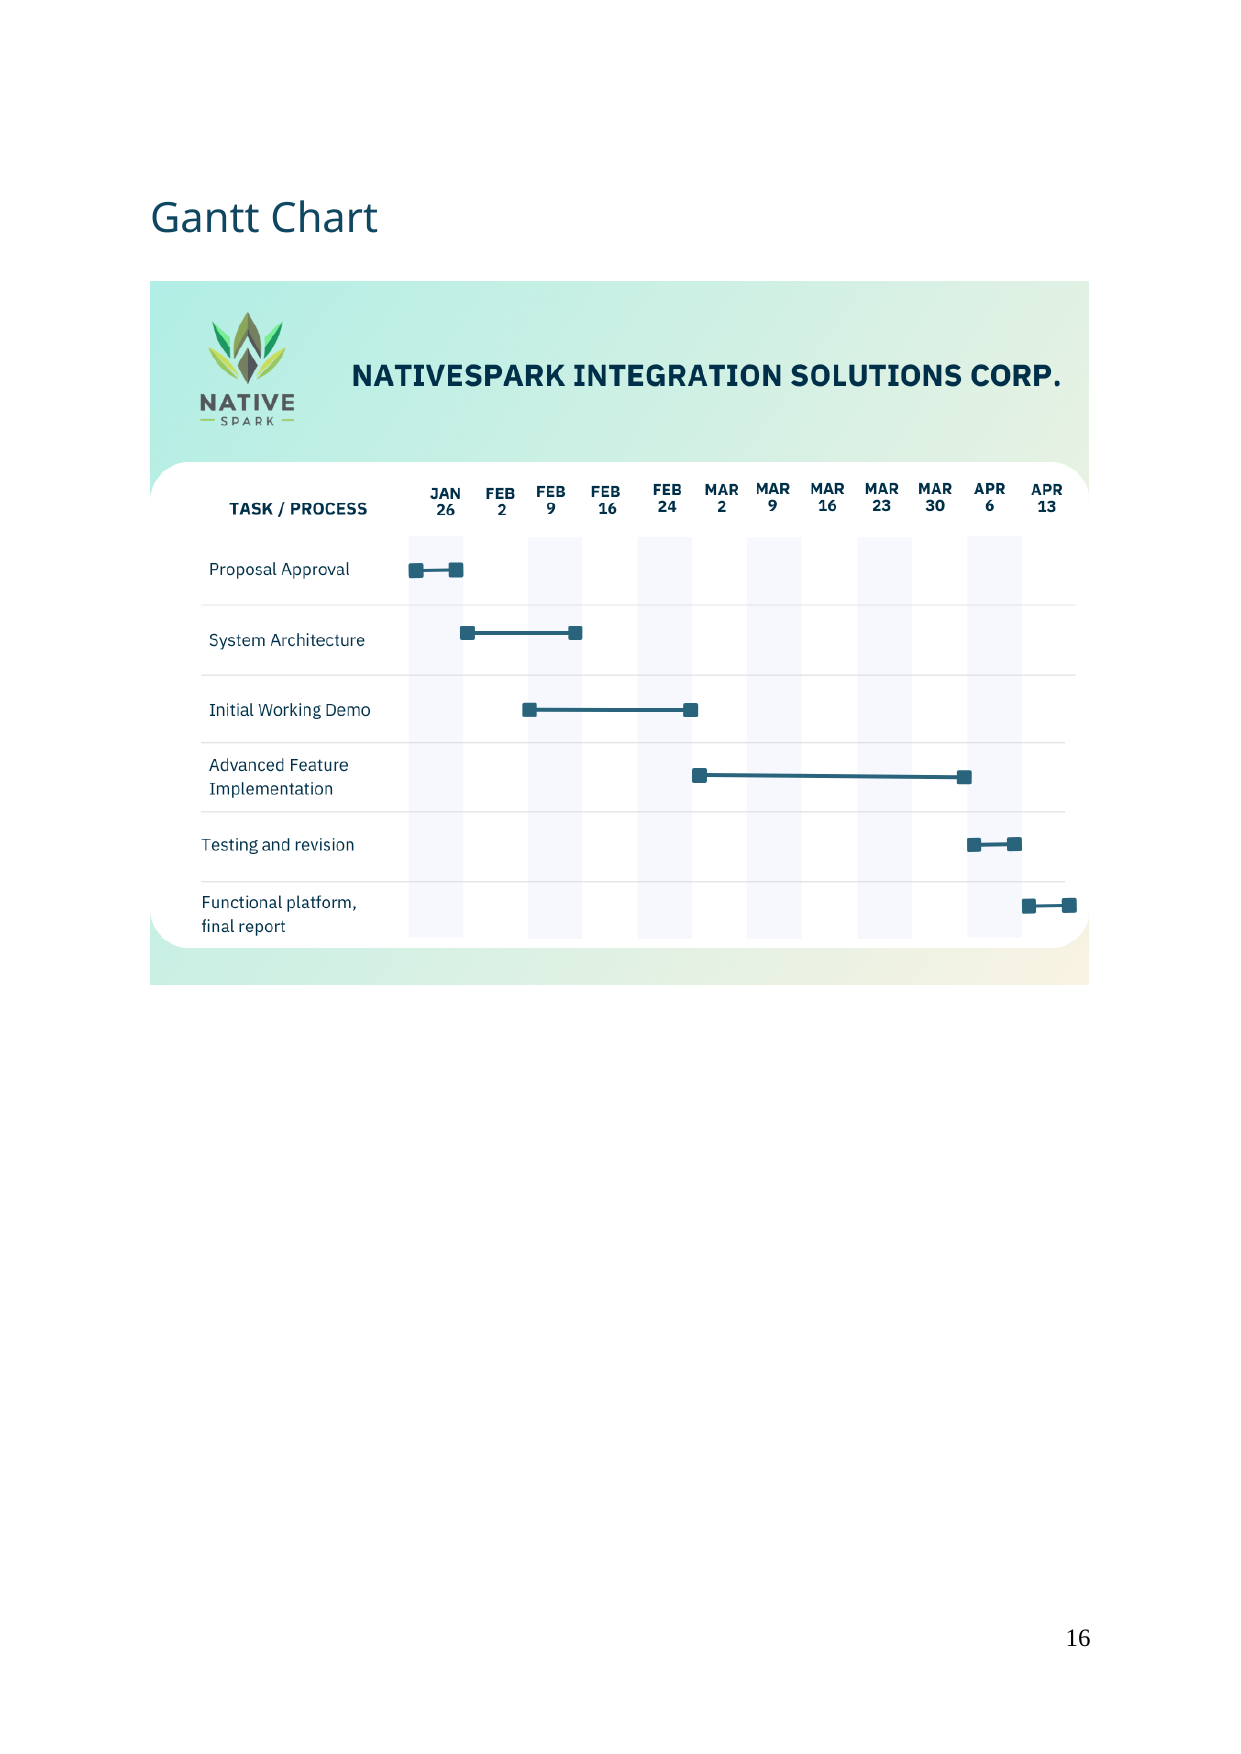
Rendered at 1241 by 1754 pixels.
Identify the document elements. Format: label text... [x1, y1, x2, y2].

subtitle Gantt Chart [150, 187, 1090, 244]
picture [150, 281, 1089, 985]
